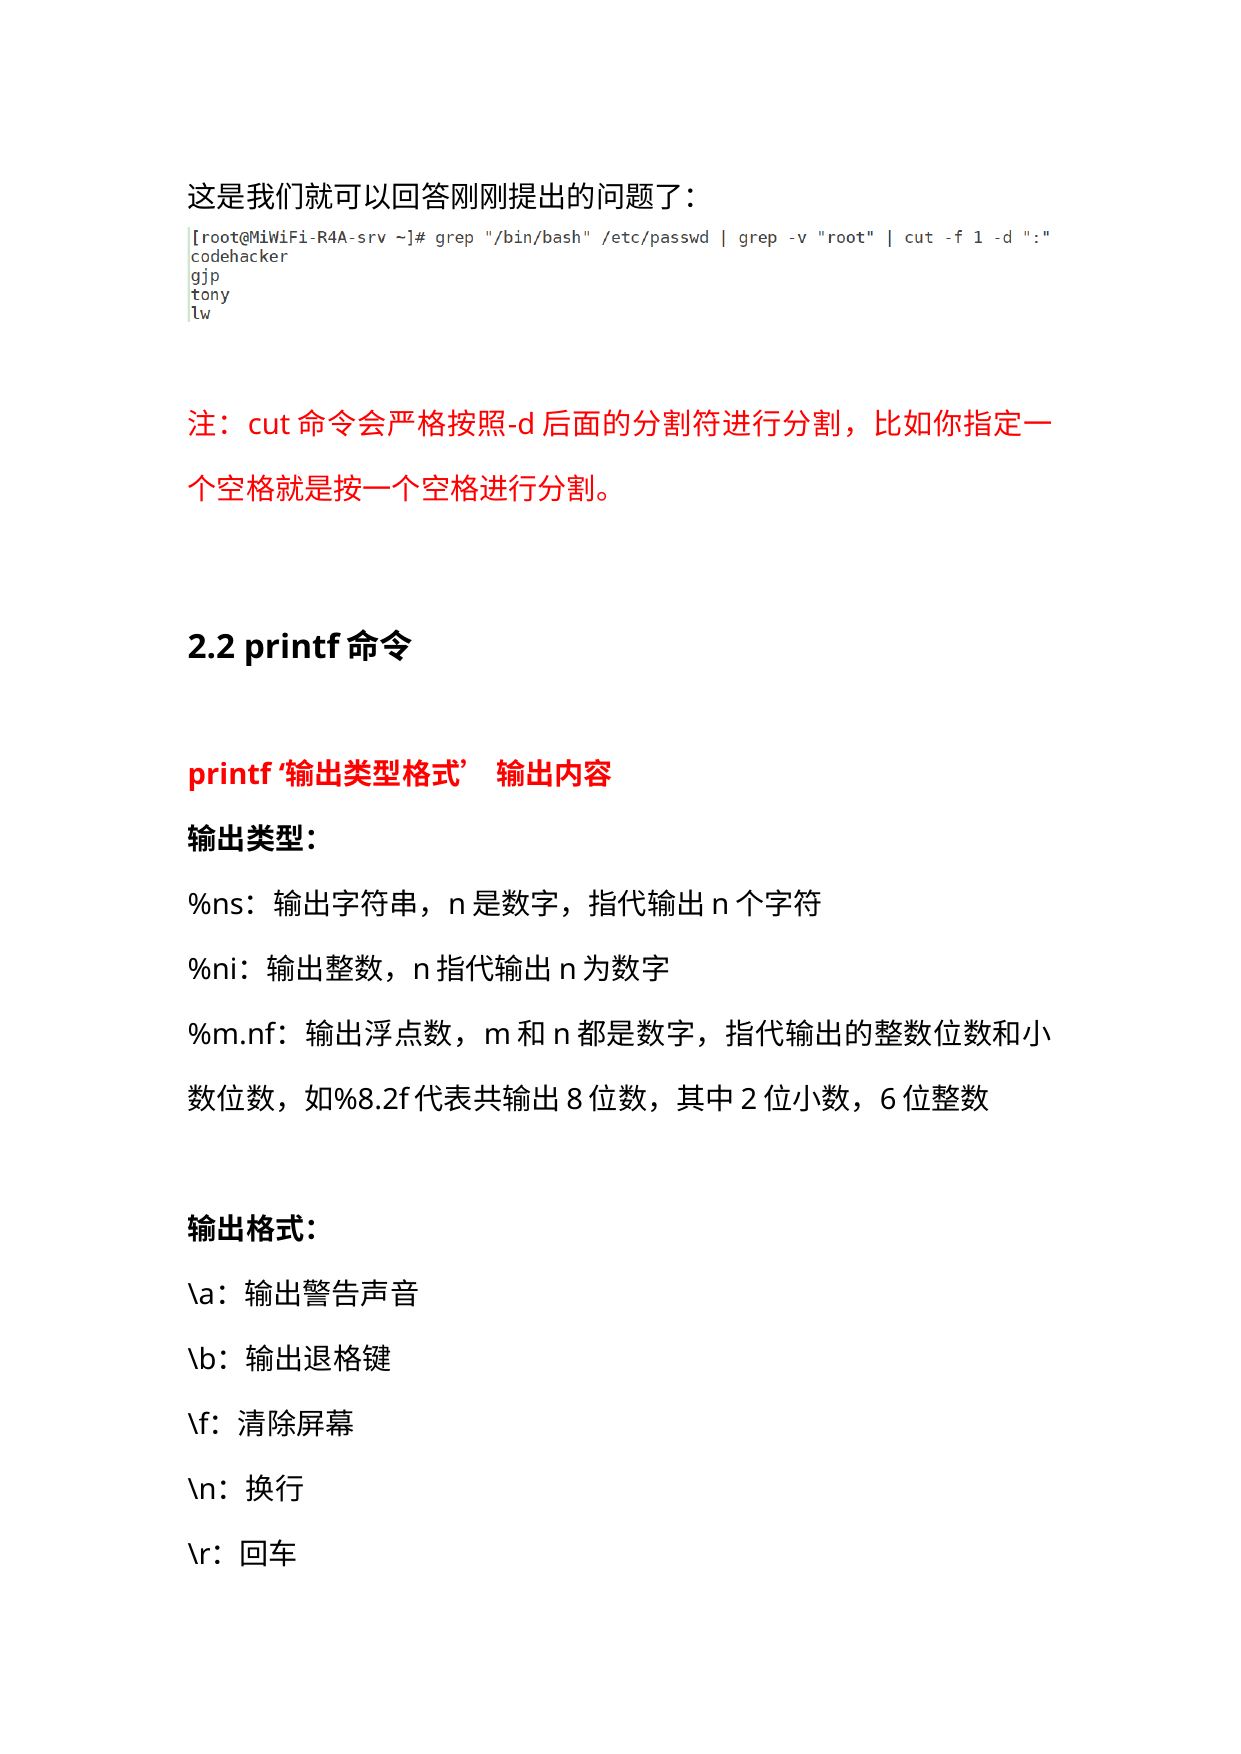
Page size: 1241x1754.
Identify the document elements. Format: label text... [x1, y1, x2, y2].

subtitle 2.2 printf命令 [187, 612, 1053, 677]
text 输出格式： [187, 1194, 1053, 1259]
text \r：回车 [187, 1519, 1053, 1584]
text %ns：输出字符串，n是数字，指代输出n个字符 [187, 869, 1053, 934]
text 这是我们就可以回答刚刚提出的问题了： [187, 162, 1053, 227]
text \n：换行 [187, 1454, 1053, 1519]
text %m.nf：输出浮点数，m和n都是数字，指代输出的整数位数和小数位数，如%8.2f代表共输出8位数，其中2位小数，6位整数 [187, 999, 1053, 1129]
text %ni：输出整数，n指代输出n为数字 [187, 934, 1053, 999]
text \f：清除屏幕 [187, 1389, 1053, 1454]
picture [187, 227, 1053, 322]
text printf ‘输出类型格式’ 输出内容 [187, 739, 1053, 804]
text \b：输出退格键 [187, 1324, 1053, 1389]
text 注：cut命令会严格按照-d后面的分割符进行分割，比如你指定一个空格就是按一个空格进行分割。 [187, 389, 1053, 519]
text \a：输出警告声音 [187, 1259, 1053, 1324]
text 输出类型： [187, 804, 1053, 869]
